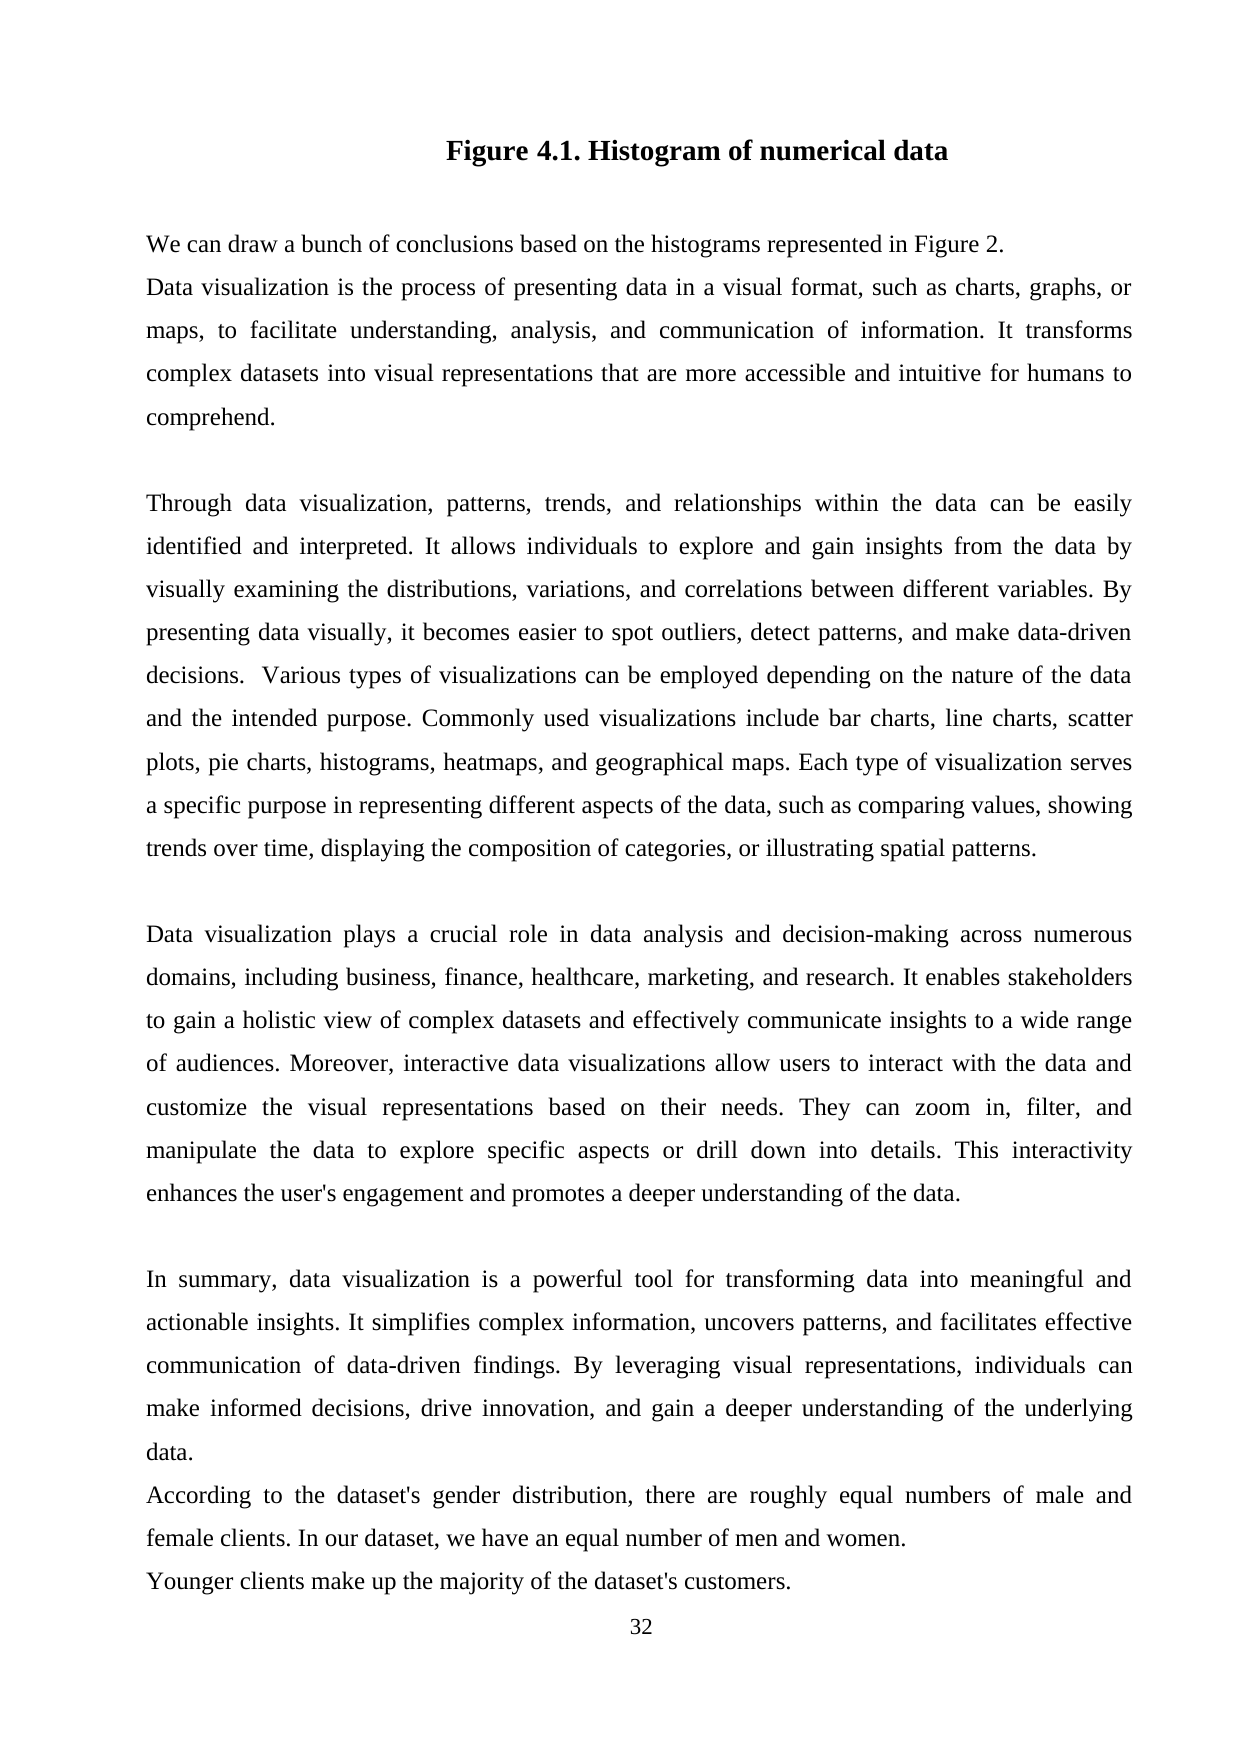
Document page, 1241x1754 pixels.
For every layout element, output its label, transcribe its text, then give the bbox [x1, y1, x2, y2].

text We can draw a bunch of conclusions based on the histograms represented in Figure 2. [146, 229, 1133, 258]
text In summary, data visualization is a powerful tool for transforming data into meaningful and actionable insights. It simplifies complex information, uncovers patterns, and facilitates effective communication of data-driven findings. By leveraging visual representations, individuals can make informed decisions, drive innovation, and gain a deeper understanding of the underlying data. [146, 1264, 1133, 1465]
text Data visualization is the process of presenting data in a visual format, such as charts, graphs, or maps, to facilitate understanding, analysis, and communication of information. It transforms complex datasets into visual representations that are more accessible and intuitive for humans to comprehend. [146, 272, 1133, 430]
text Through data visualization, patterns, trends, and relationships within the data can be easily identified and interpreted. It allows individuals to explore and gain insights from the data by visually examining the distributions, variations, and correlations between different variables. By presenting data visually, it becomes easier to spot outliers, detect patterns, and make data-driven decisions. Various types of visualizations can be employed depending on the nature of the data and the intended purpose. Commonly used visualizations include bar charts, line charts, scatter plots, pie charts, histograms, heatmaps, and geographical maps. Each type of visualization serves a specific purpose in representing different aspects of the data, such as comparing values, showing trends over time, displaying the composition of categories, or illustrating spatial patterns. [146, 488, 1133, 862]
text Data visualization plays a crucial role in data analysis and decision-making across numerous domains, including business, finance, healthcare, marketing, and research. It enables stakeholders to gain a holistic view of complex datasets and effectively communicate insights to a wide range of audiences. Moreover, interactive data visualizations allow users to interact with the data and customize the visual representations based on their needs. They can zoom in, filter, and manipulate the data to explore specific aspects or drill down into details. This interactivity enhances the user's engagement and promotes a deeper understanding of the data. [146, 919, 1133, 1207]
text According to the dataset's gender distribution, there are roughly equal numbers of male and female clients. In our dataset, we have an equal number of men and women. [146, 1480, 1133, 1552]
text Younger clients make up the majority of the dataset's customers. [146, 1566, 1133, 1595]
text Figure 4.1. Histogram of numerical data [146, 133, 1133, 167]
